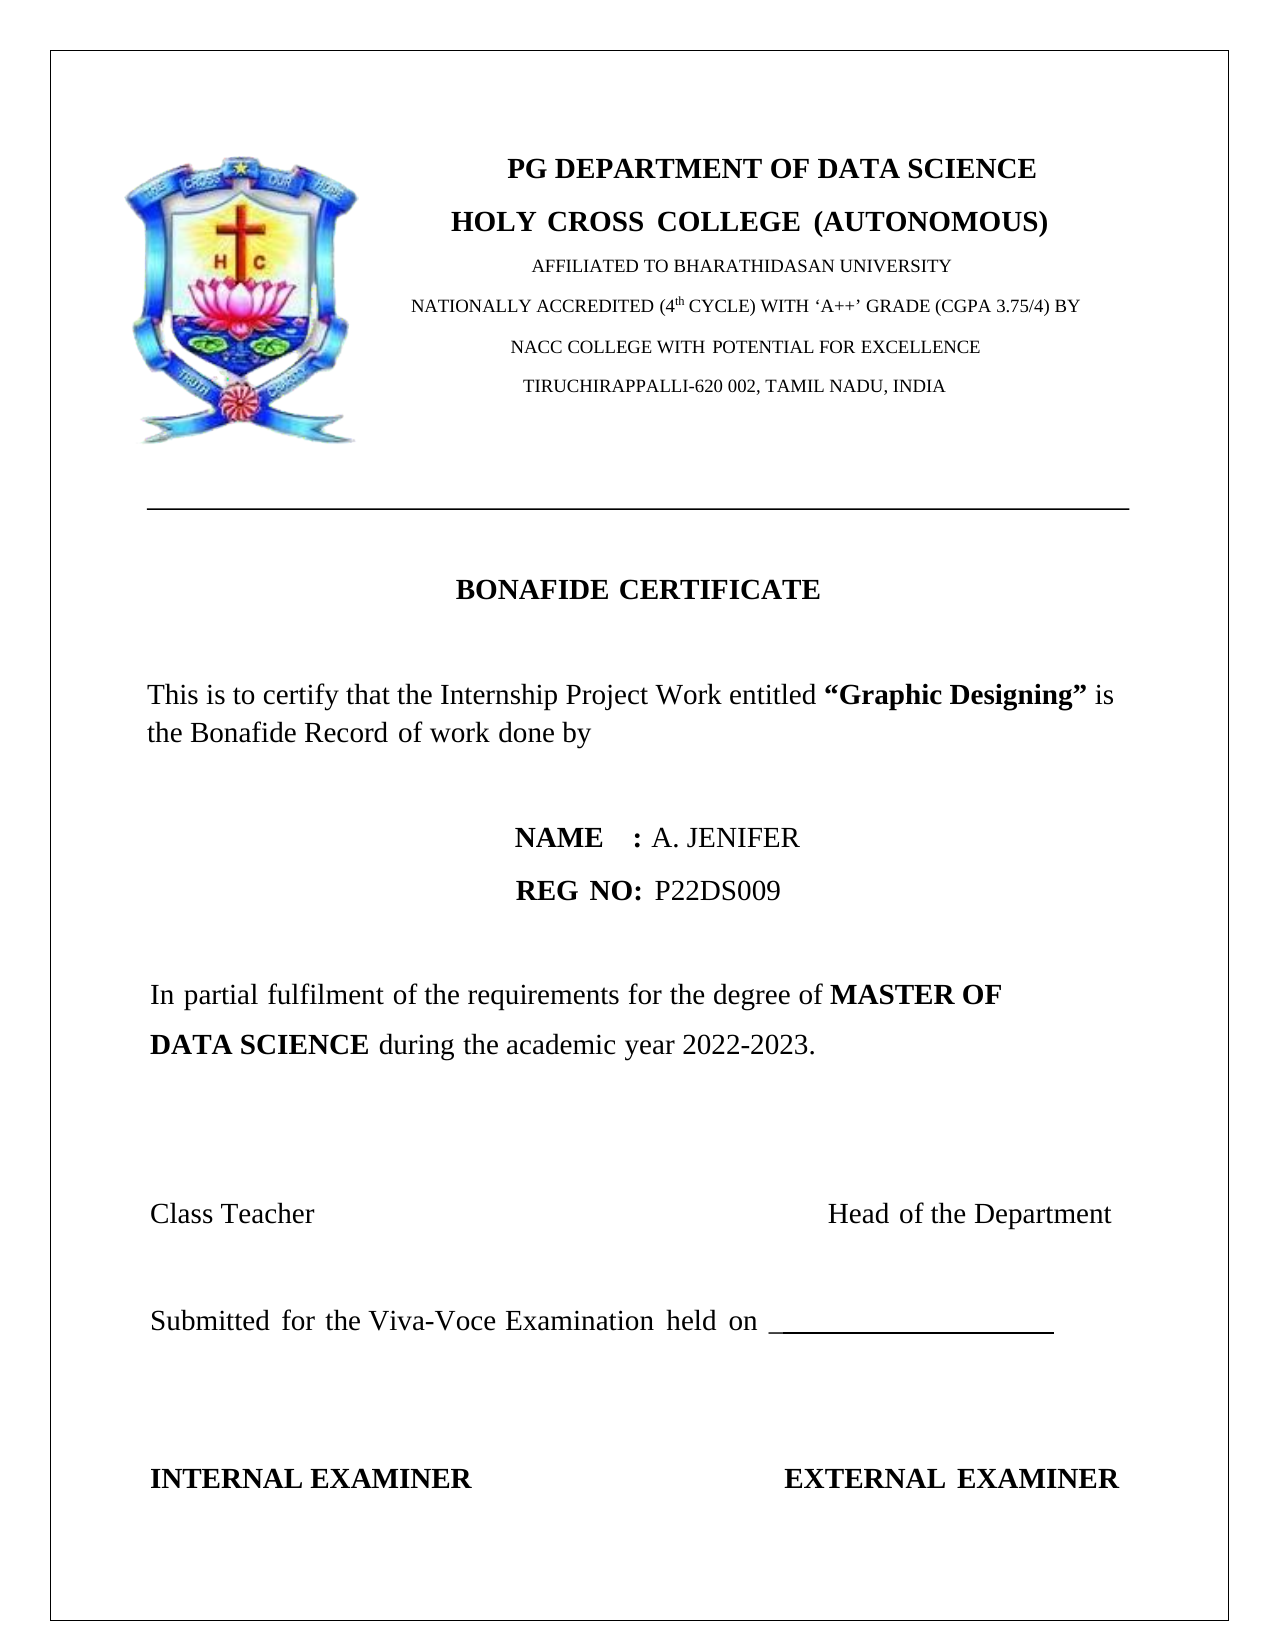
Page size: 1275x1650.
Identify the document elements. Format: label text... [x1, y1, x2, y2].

text TIRUCHIRAPPALLI-620 002, TAMIL NADU, INDIA [523, 377, 1204, 397]
text AFFILIATED TO BHARATHIDASAN UNIVERSITY [371, 256, 1112, 277]
text Submitted for the Viva-Voce Examination held on _ [150, 1303, 1204, 1336]
text This is to certify that the Internship Project Work entitled “Graphic Designing” is the Bonafide Record of work done by [147, 677, 1121, 748]
subtitle PG DEPARTMENT OF DATA SCIENCE HOLY CROSS COLLEGE (AUTONOMOUS) [451, 151, 1050, 237]
text In partial fulfilment of the requirements for the degree of MASTER OF [150, 977, 1204, 1010]
text REG NO: P22DS009 [100, 873, 1204, 907]
subtitle BONAFIDE CERTIFICATE [164, 572, 1112, 606]
text DATA SCIENCE during the academic year 2022-2023. [150, 1027, 1204, 1061]
subtitle INTERNAL EXAMINER EXTERNAL EXAMINER [150, 1462, 1204, 1495]
picture [124, 156, 359, 446]
text Class Teacher Head of the Department [150, 1196, 1204, 1230]
text NAME : A. JENIFER [150, 820, 1204, 854]
text NATIONALLY ACCREDITED (4th CYCLE) WITH ‘A++’ GRADE (CGPA 3.75/4) BY NACC COLLEGE WITH POTENTIAL FOR EXCELLENCE [379, 293, 1112, 357]
